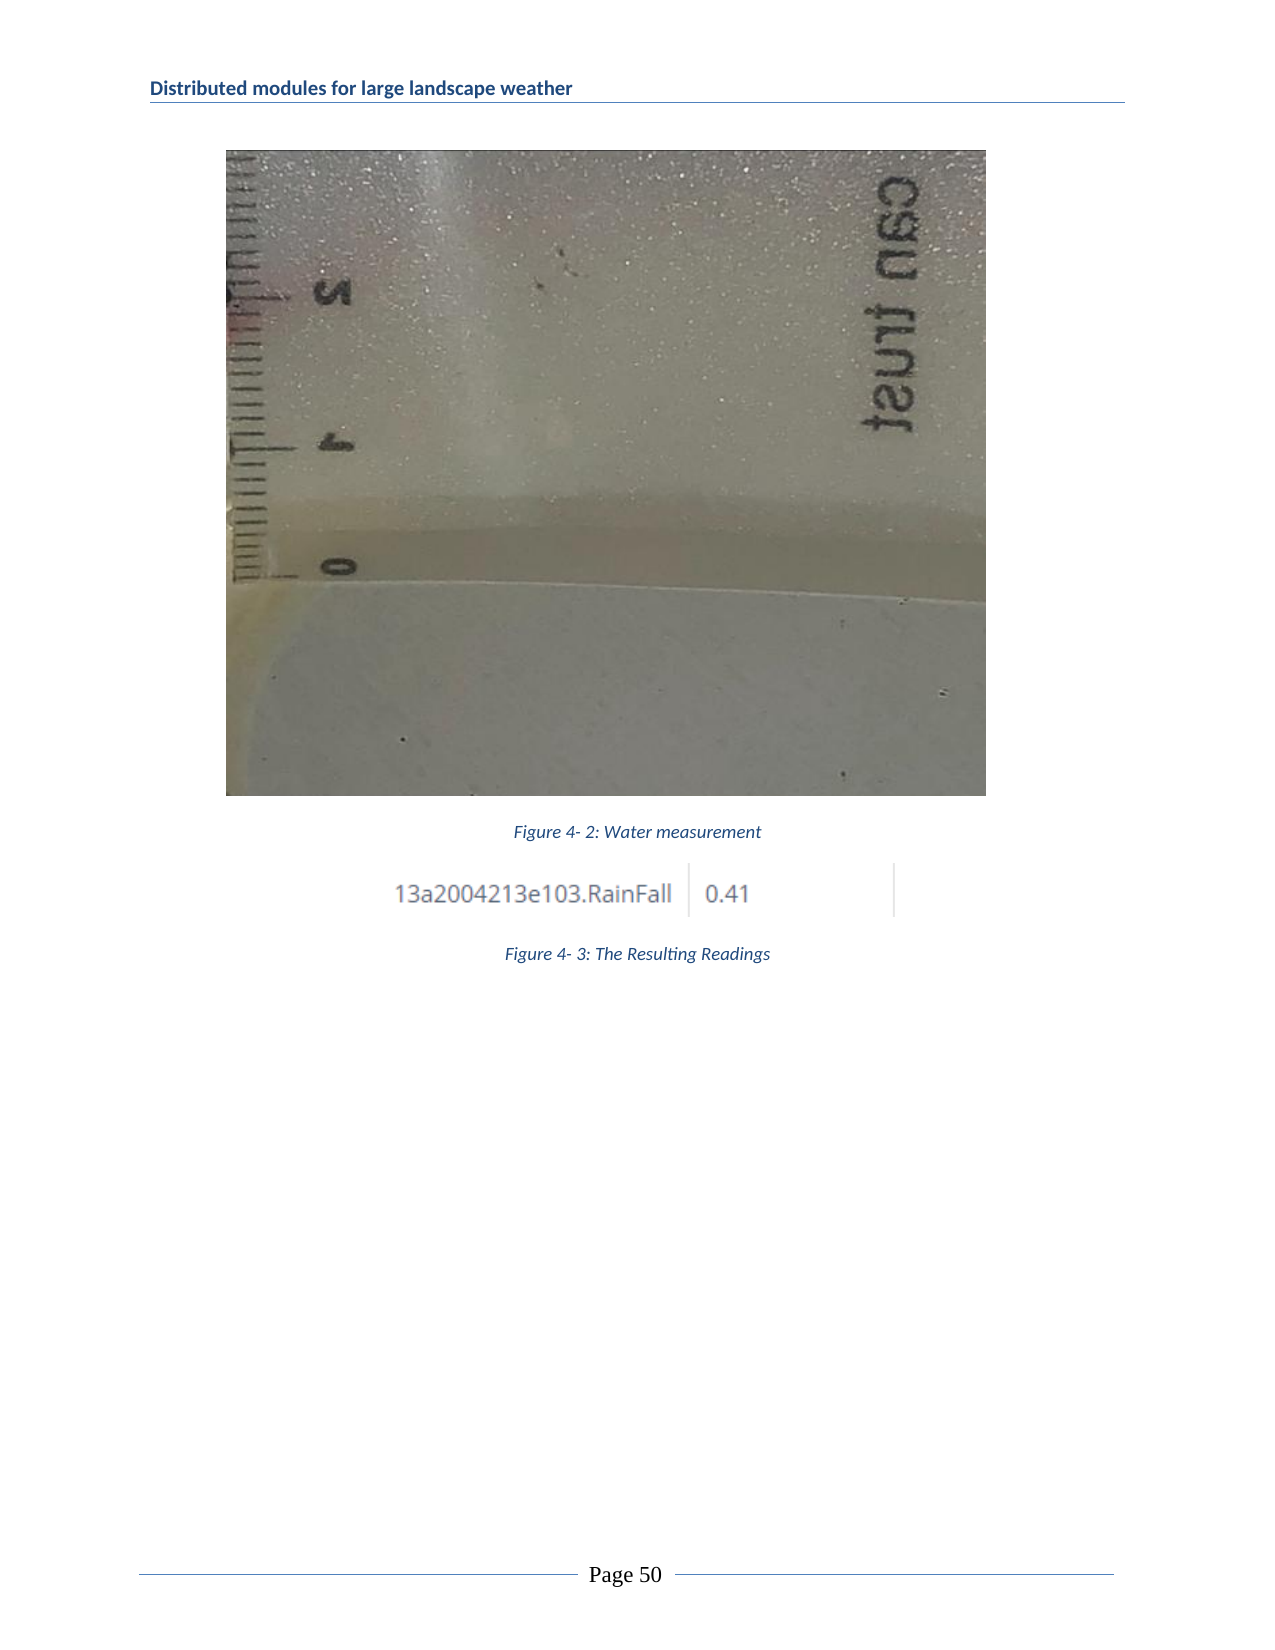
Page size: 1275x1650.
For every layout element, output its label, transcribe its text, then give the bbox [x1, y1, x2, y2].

text Figure 4- 2: Water measurement [150, 820, 1125, 843]
picture [226, 150, 986, 796]
picture [380, 863, 895, 917]
text Figure 4- 3: The Resulting Readings [150, 942, 1125, 965]
